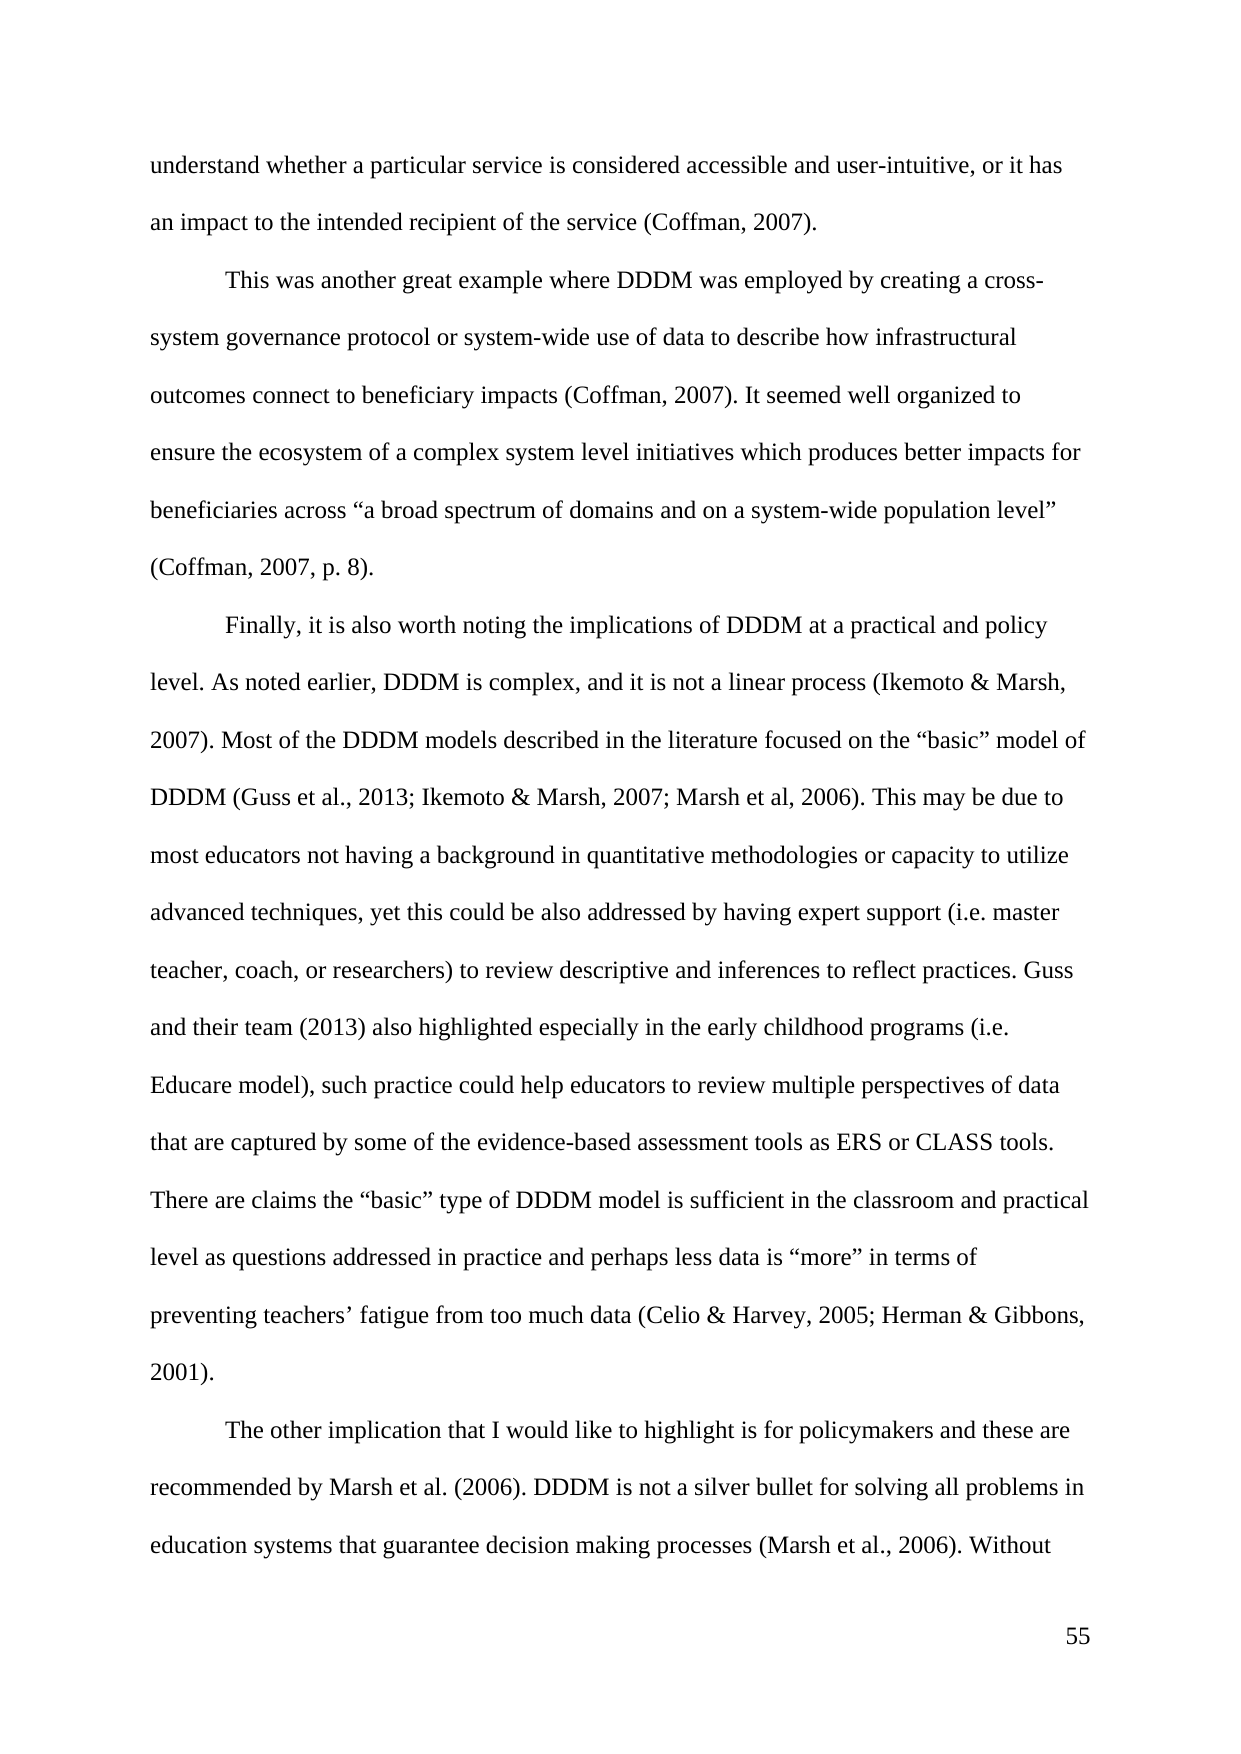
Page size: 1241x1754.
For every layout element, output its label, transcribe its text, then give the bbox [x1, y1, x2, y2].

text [150, 1415, 1090, 1559]
text Finally, it is also worth noting the implications of DDDM at a practical and policy level. As noted earlier, DDDM is complex, and it is not a linear process (Ikemoto & Marsh, 2007). Most of the DDDM models described in the literature focused on the “basic” model of DDDM (Guss et al., 2013; Ikemoto & Marsh, 2007; Marsh et al, 2006). This may be due to most educators not having a background in quantitative methodologies or capacity to utilize advanced techniques, yet this could be also addressed by having expert support (i.e. master teacher, coach, or researchers) to review descriptive and inferences to reflect practices. Guss and their team (2013) also highlighted especially in the early childhood programs (i.e. Educare model), such practice could help educators to review multiple perspectives of data that are captured by some of the evidence-based assessment tools as ERS or CLASS tools. There are claims the “basic” type of DDDM model is sufficient in the classroom and practical level as questions addressed in practice and perhaps less data is “more” in terms of preventing teachers’ fatigue from too much data (Celio & Harvey, 2005; Herman & Gibbons, 2001). [150, 610, 1090, 1386]
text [150, 150, 1090, 236]
text This was another great example where DDDM was employed by creating a cross-system governance protocol or system-wide use of data to describe how infrastructural outcomes connect to beneficiary impacts (Coffman, 2007). It seemed well organized to ensure the ecosystem of a complex system level initiatives which produces better impacts for beneficiaries across “a broad spectrum of domains and on a system-wide population level” (Coffman, 2007, p. 8). [150, 265, 1090, 581]
